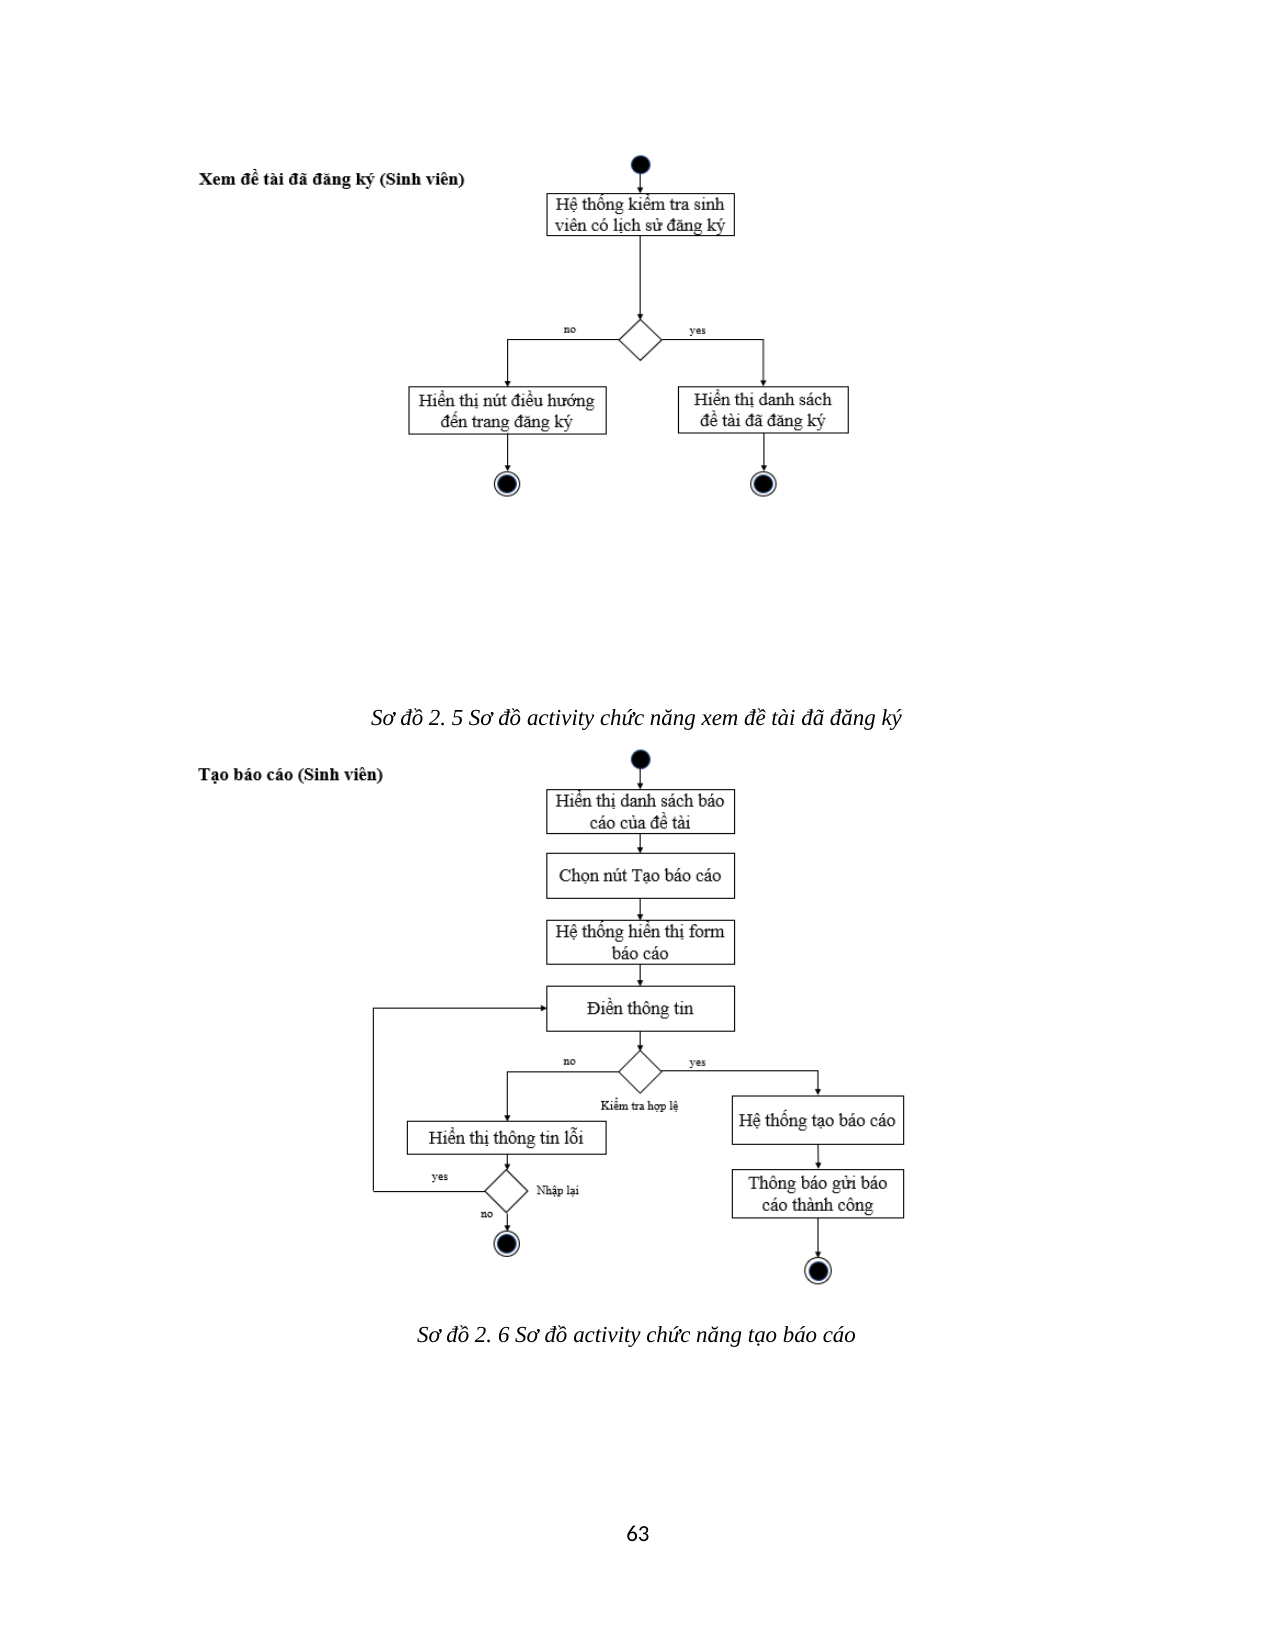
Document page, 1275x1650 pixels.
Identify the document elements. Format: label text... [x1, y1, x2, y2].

picture [150, 743, 1125, 1291]
picture [150, 150, 1125, 674]
